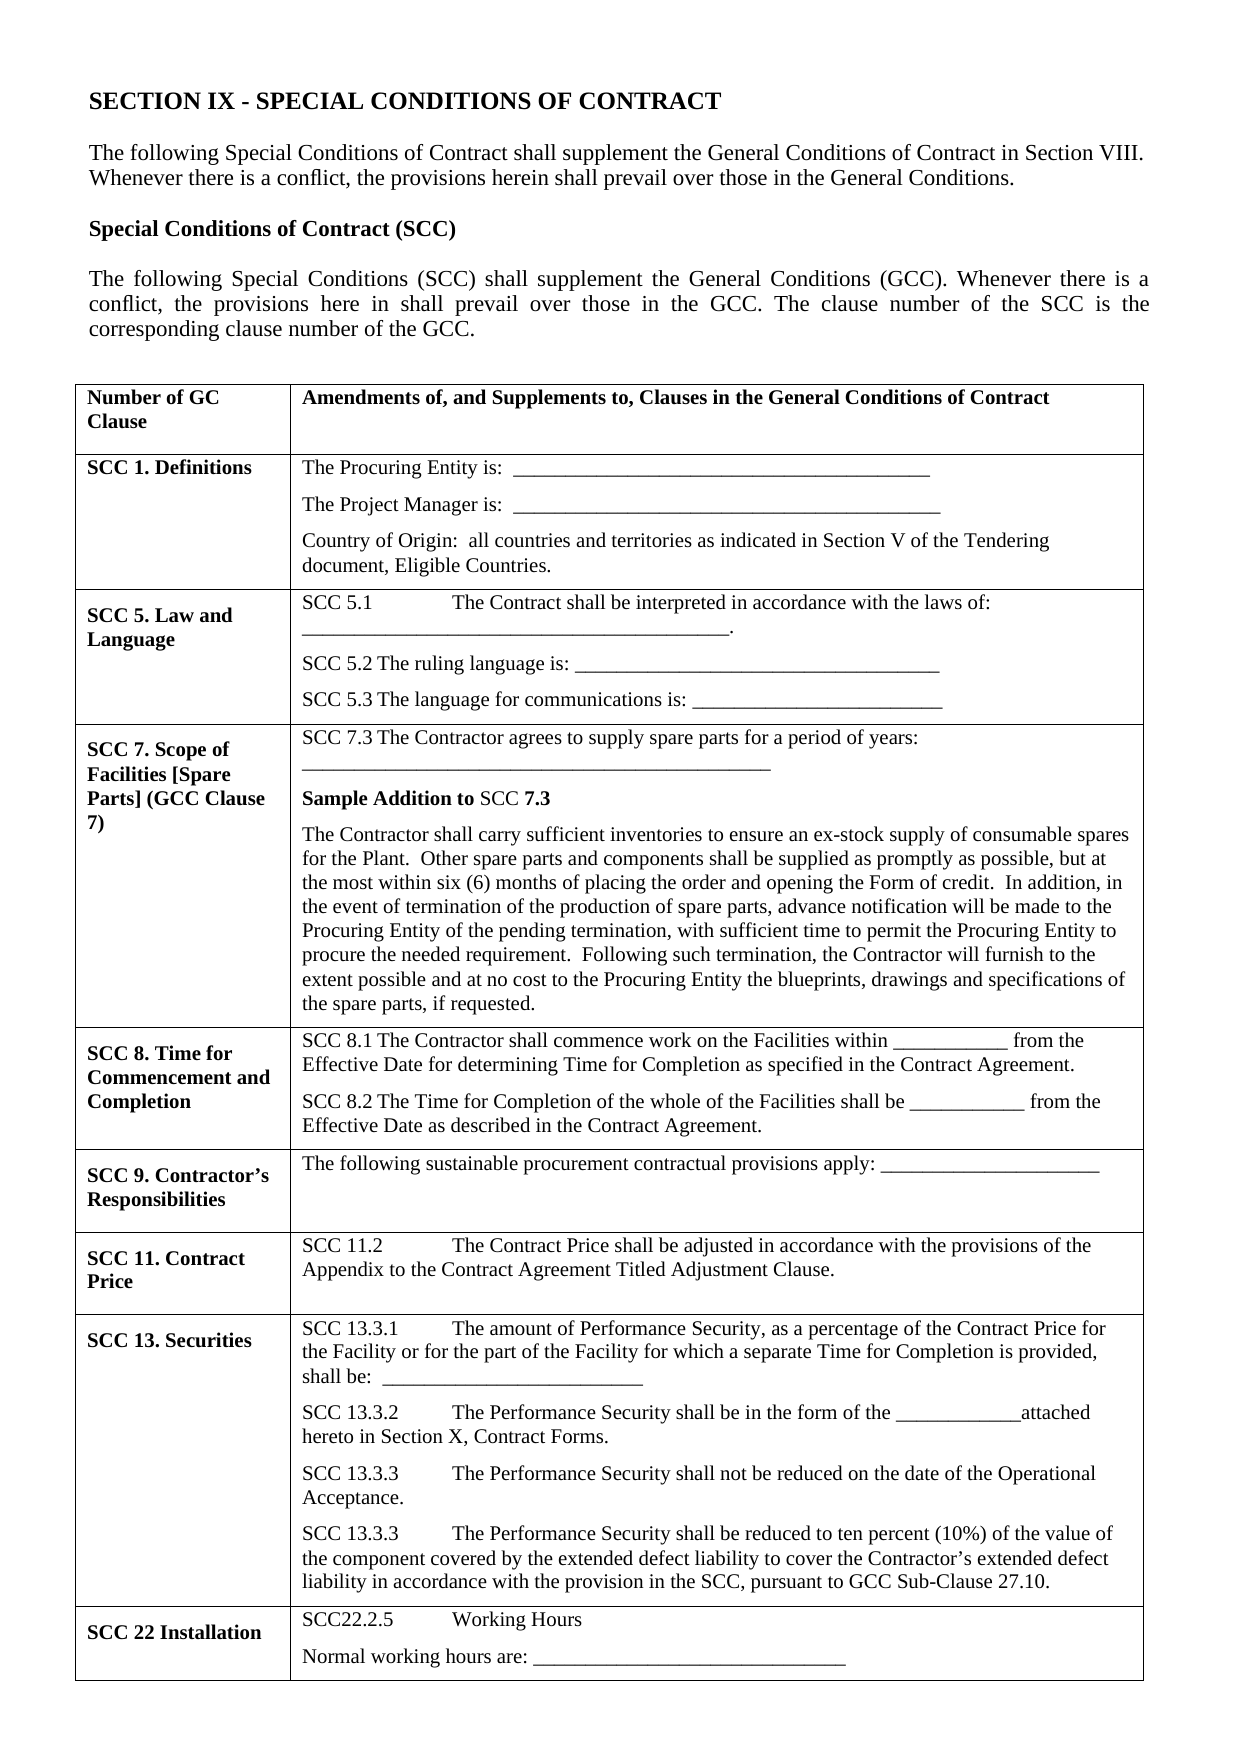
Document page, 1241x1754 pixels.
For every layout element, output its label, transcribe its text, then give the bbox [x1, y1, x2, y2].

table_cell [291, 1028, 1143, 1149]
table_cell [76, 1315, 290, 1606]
text The following Special Conditions of Contract shall supplement the General Conditions of Contract in Section VIII. Whenever there is a conﬂict, the provisions herein shall prevail over those in the General Conditions. [88, 140, 1186, 190]
subtitle SECTION IX - SPECIAL CONDITIONS OF CONTRACT [88, 86, 1186, 115]
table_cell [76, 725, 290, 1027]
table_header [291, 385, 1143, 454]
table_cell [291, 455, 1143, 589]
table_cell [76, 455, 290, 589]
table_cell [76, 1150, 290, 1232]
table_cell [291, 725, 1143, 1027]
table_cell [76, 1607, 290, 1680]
subtitle Special Conditions of Contract (SCC) [88, 215, 1186, 241]
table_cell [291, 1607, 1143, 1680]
text The following Special Conditions (SCC) shall supplement the General Conditions (GCC). Whenever there is a conﬂict, the provisions here in shall prevail over those in the GCC. The clause number of the SCC is the corresponding clause number of the GCC. [88, 267, 1152, 342]
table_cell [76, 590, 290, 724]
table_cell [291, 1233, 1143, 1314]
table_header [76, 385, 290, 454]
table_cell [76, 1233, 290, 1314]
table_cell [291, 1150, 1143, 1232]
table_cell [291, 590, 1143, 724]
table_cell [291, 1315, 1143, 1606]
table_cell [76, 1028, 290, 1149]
